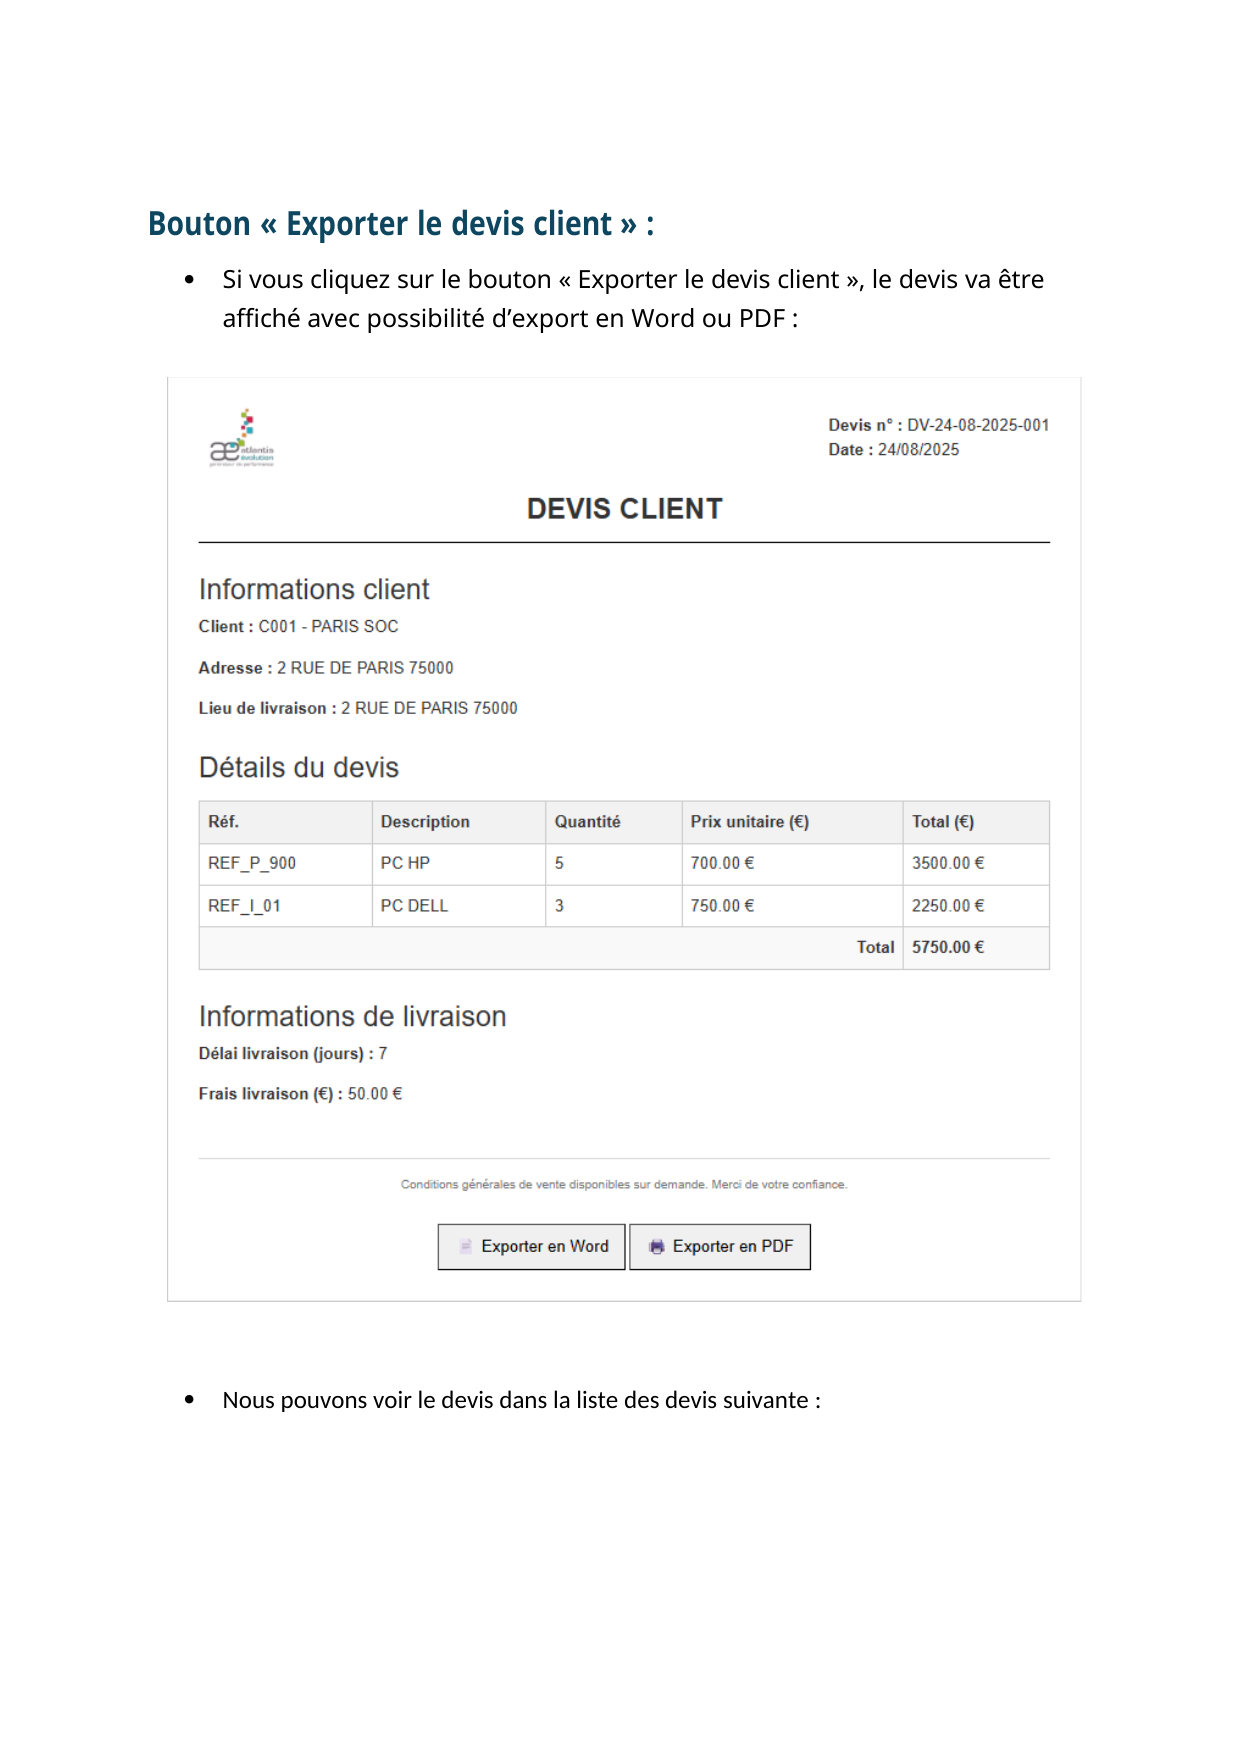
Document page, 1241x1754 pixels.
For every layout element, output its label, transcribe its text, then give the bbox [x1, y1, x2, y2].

list Nous pouvons voir le devis dans la liste des devis suivante : [185, 1384, 1166, 1415]
text Bouton « Exporter le devis client » : [147, 199, 1166, 245]
picture [167, 377, 1082, 1302]
list Si vous cliquez sur le bouton « Exporter le devis client », le devis va être affiché avec possibilité d’export en Word ou PDF : [185, 262, 1055, 335]
